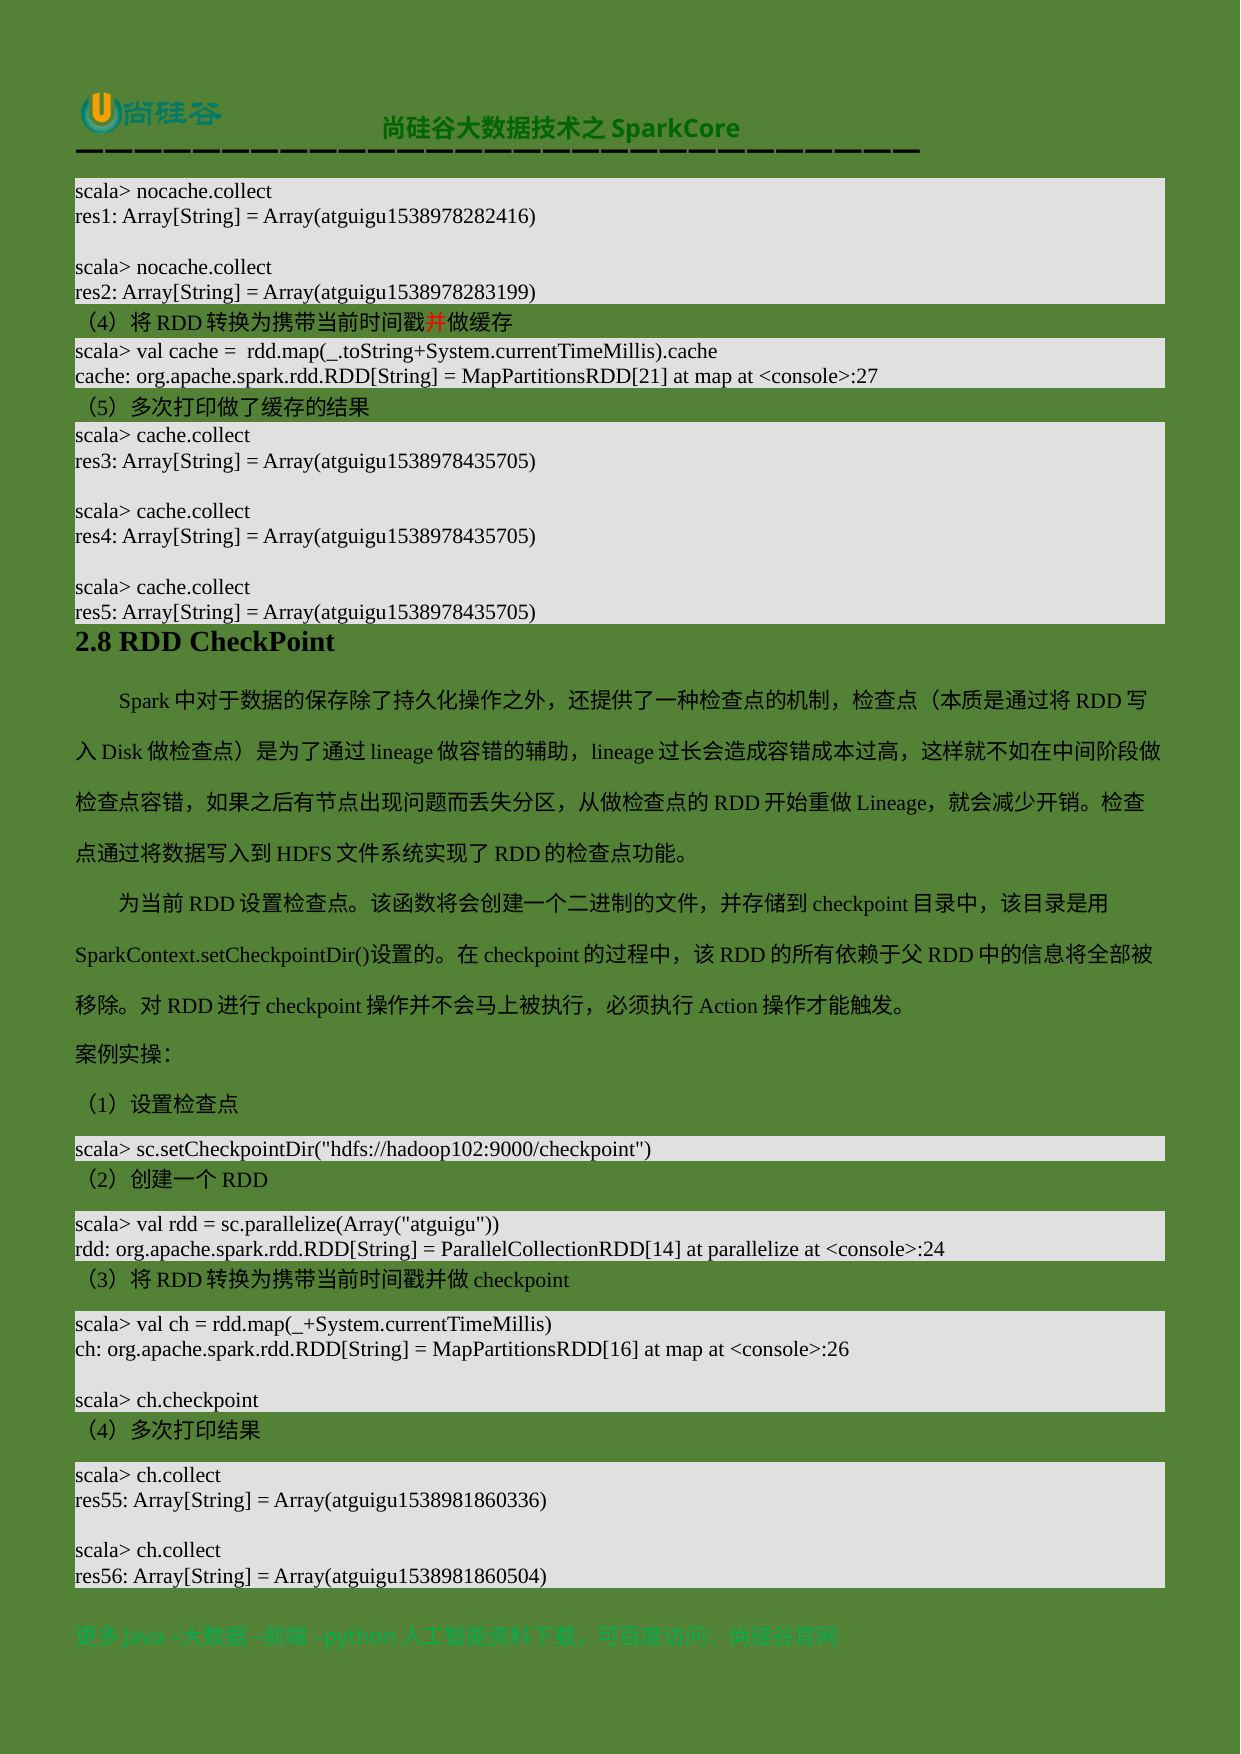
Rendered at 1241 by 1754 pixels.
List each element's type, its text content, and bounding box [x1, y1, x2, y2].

text scala> cache.collect [75, 498, 1165, 523]
text cache: org.apache.spark.rdd.RDD[String] = MapPartitionsRDD[21] at map at <console>:27 [75, 363, 1165, 388]
text res3: Array[String] = Array(atguigu1538978435705) [75, 448, 1165, 473]
text （4）多次打印结果 [75, 1412, 1165, 1446]
text scala> nocache.collect [75, 254, 1165, 279]
text scala> ch.checkpoint [75, 1387, 1165, 1412]
text 为当前RDD设置检查点。该函数将会创建一个二进制的文件，并存储到checkpoint目录中，该目录是用SparkContext.setCheckpointDir()设置的。在checkpoint的过程中，该RDD的所有依赖于父RDD中的信息将全部被移除。对RDD进行checkpoint操作并不会马上被执行，必须执行Action操作才能触发。 [75, 885, 1165, 1021]
subtitle 2.8 RDD CheckPoint [75, 624, 1165, 658]
text 案例实操： [75, 1036, 1165, 1070]
text （5）多次打印做了缓存的结果 [75, 388, 1165, 422]
text scala> val ch = rdd.map(_+System.currentTimeMillis) [75, 1311, 1165, 1336]
text res1: Array[String] = Array(atguigu1538978282416) [75, 203, 1165, 228]
text scala> ch.collect [75, 1537, 1165, 1563]
text （3）将RDD转换为携带当前时间戳并做checkpoint [75, 1261, 1165, 1295]
text （2）创建一个RDD [75, 1161, 1165, 1195]
text scala> cache.collect [75, 574, 1165, 599]
text （4）将RDD转换为携带当前时间戳并做缓存 [75, 304, 1165, 338]
text Spark中对于数据的保存除了持久化操作之外，还提供了一种检查点的机制，检查点（本质是通过将RDD写入Disk做检查点）是为了通过lineage做容错的辅助，lineage过长会造成容错成本过高，这样就不如在中间阶段做检查点容错，如果之后有节点出现问题而丢失分区，从做检查点的RDD开始重做Lineage，就会减少开销。检查点通过将数据写入到HDFS文件系统实现了RDD的检查点功能。 [75, 682, 1165, 869]
text scala> cache.collect [75, 422, 1165, 448]
text scala> val rdd = sc.parallelize(Array("atguigu")) [75, 1211, 1165, 1236]
text scala> nocache.collect [75, 178, 1165, 203]
text rdd: org.apache.spark.rdd.RDD[String] = ParallelCollectionRDD[14] at parallelize at <console>:24 [75, 1236, 1165, 1261]
text res2: Array[String] = Array(atguigu1538978283199) [75, 279, 1165, 304]
text res55: Array[String] = Array(atguigu1538981860336) [75, 1487, 1165, 1512]
text scala> sc.setCheckpointDir("hdfs://hadoop102:9000/checkpoint") [75, 1136, 1165, 1161]
text res5: Array[String] = Array(atguigu1538978435705) [75, 599, 1165, 624]
text scala> ch.collect [75, 1462, 1165, 1487]
text scala> val cache = rdd.map(_.toString+System.currentTimeMillis).cache [75, 338, 1165, 363]
text res4: Array[String] = Array(atguigu1538978435705) [75, 523, 1165, 548]
text ch: org.apache.spark.rdd.RDD[String] = MapPartitionsRDD[16] at map at <console>:26 [75, 1336, 1165, 1362]
picture [75, 88, 226, 138]
text res56: Array[String] = Array(atguigu1538981860504) [75, 1563, 1165, 1588]
text （1）设置检查点 [75, 1086, 1165, 1120]
